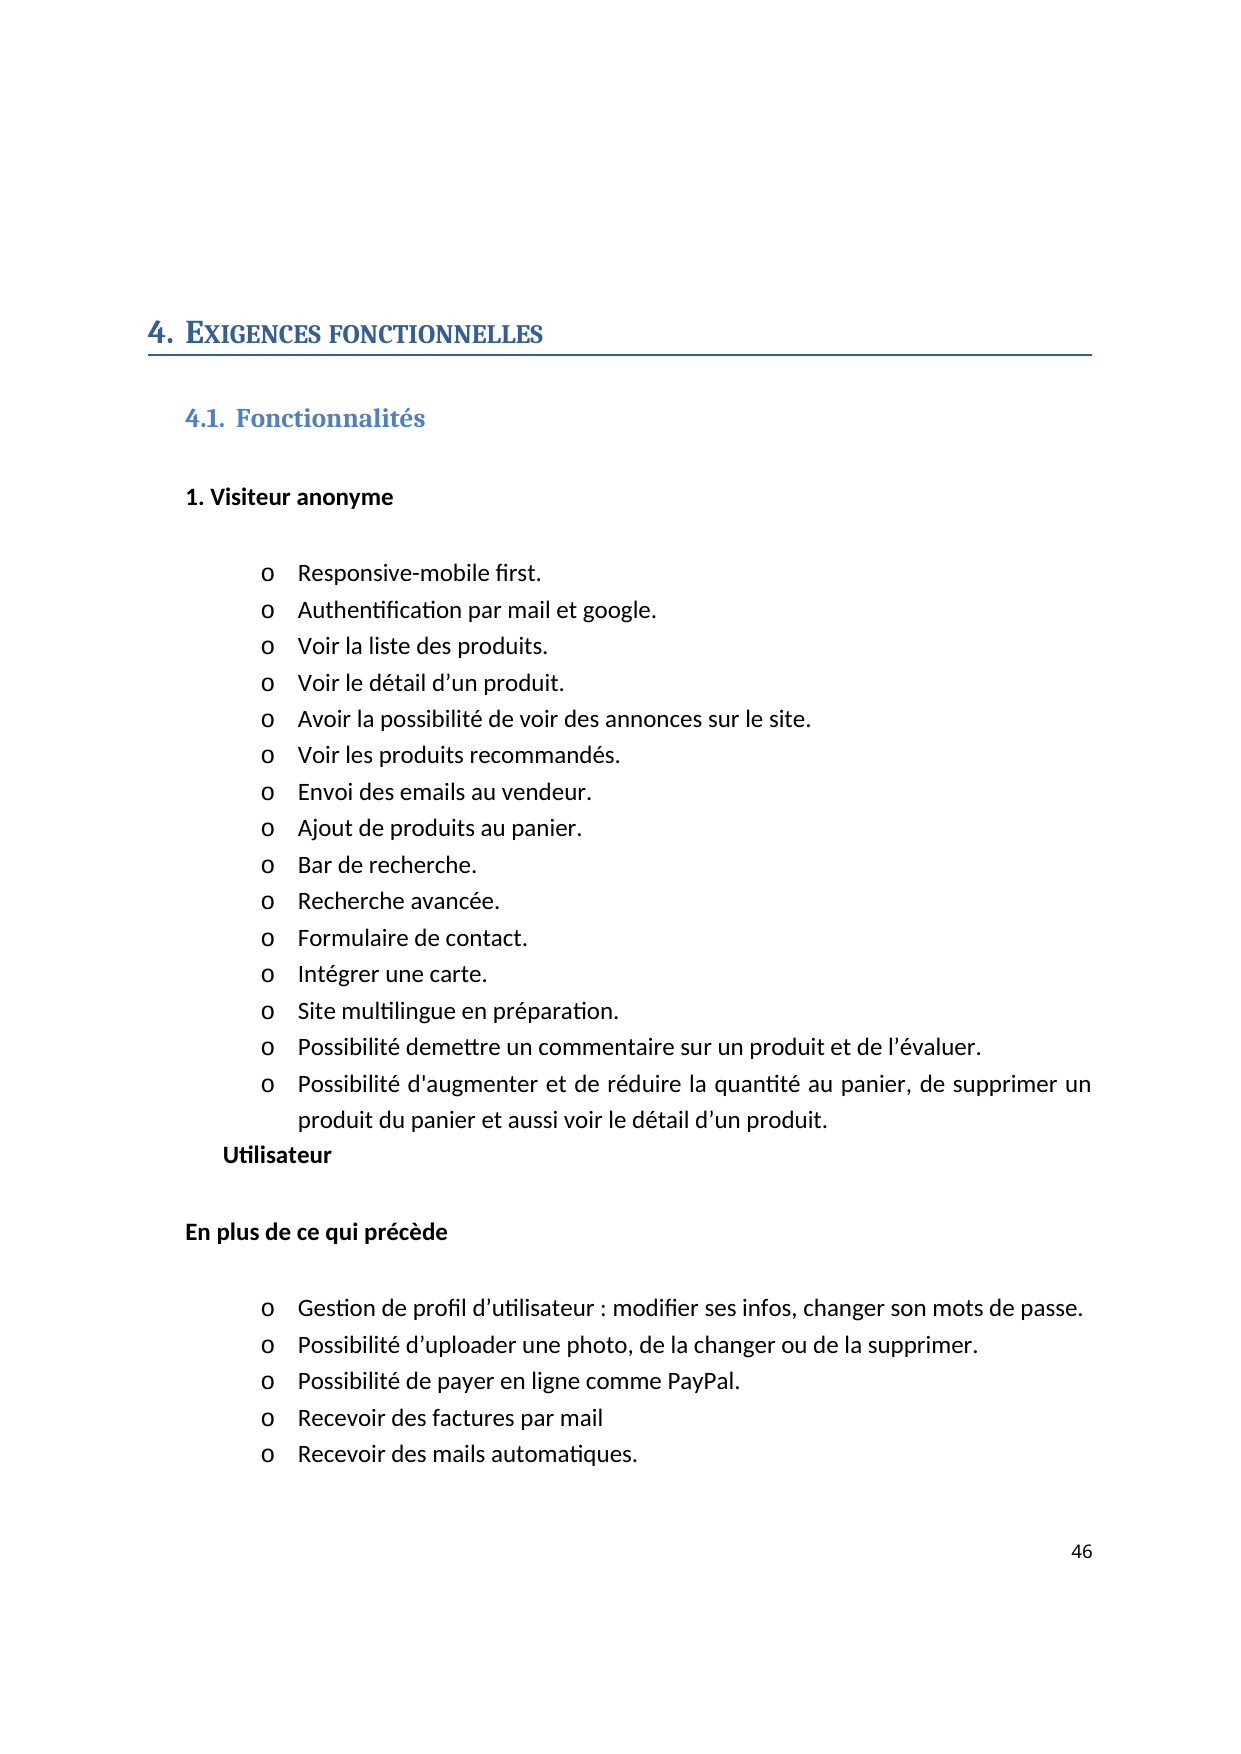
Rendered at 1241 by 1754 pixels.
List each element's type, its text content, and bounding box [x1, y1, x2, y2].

list Possibilité d’uploader une photo, de la changer ou de la supprimer. [260, 1329, 1092, 1361]
list Utilisateur [223, 1139, 1092, 1169]
text 1. Visiteur anonyme [185, 481, 1092, 511]
list Voir la liste des produits. [260, 630, 1092, 662]
list Possibilité d'augmenter et de réduire la quantité au panier, de supprimer un produit du panier et aussi voir le détail d’un produit. [260, 1068, 1092, 1134]
list Voir les produits recommandés. [260, 739, 1092, 771]
text En plus de ce qui précède [185, 1216, 1092, 1246]
list Bar de recherche. [260, 849, 1092, 881]
list Envoi des emails au vendeur. [260, 776, 1092, 808]
list Formulaire de contact. [260, 922, 1092, 954]
list Site multilingue en préparation. [260, 995, 1092, 1027]
list Recherche avancée. [260, 885, 1092, 917]
list Voir le détail d’un produit. [260, 667, 1092, 698]
list Possibilité demettre un commentaire sur un produit et de l’évaluer. [260, 1031, 1092, 1063]
subtitle Fonctionnalités [185, 403, 1092, 434]
list Intégrer une carte. [260, 958, 1092, 990]
list Possibilité de payer en ligne comme PayPal. [260, 1365, 1092, 1397]
list Recevoir des factures par mail [260, 1402, 1092, 1433]
list Responsive-mobile first. [260, 557, 1092, 589]
list Authentification par mail et google. [260, 594, 1092, 626]
subtitle Exigences fonctionnelles [148, 313, 1092, 354]
list Avoir la possibilité de voir des annonces sur le site. [260, 703, 1092, 735]
list Ajout de produits au panier. [260, 812, 1092, 844]
list Recevoir des mails automatiques. [260, 1438, 1092, 1470]
list Gestion de profil d’utilisateur : modifier ses infos, changer son mots de passe. [260, 1292, 1092, 1324]
